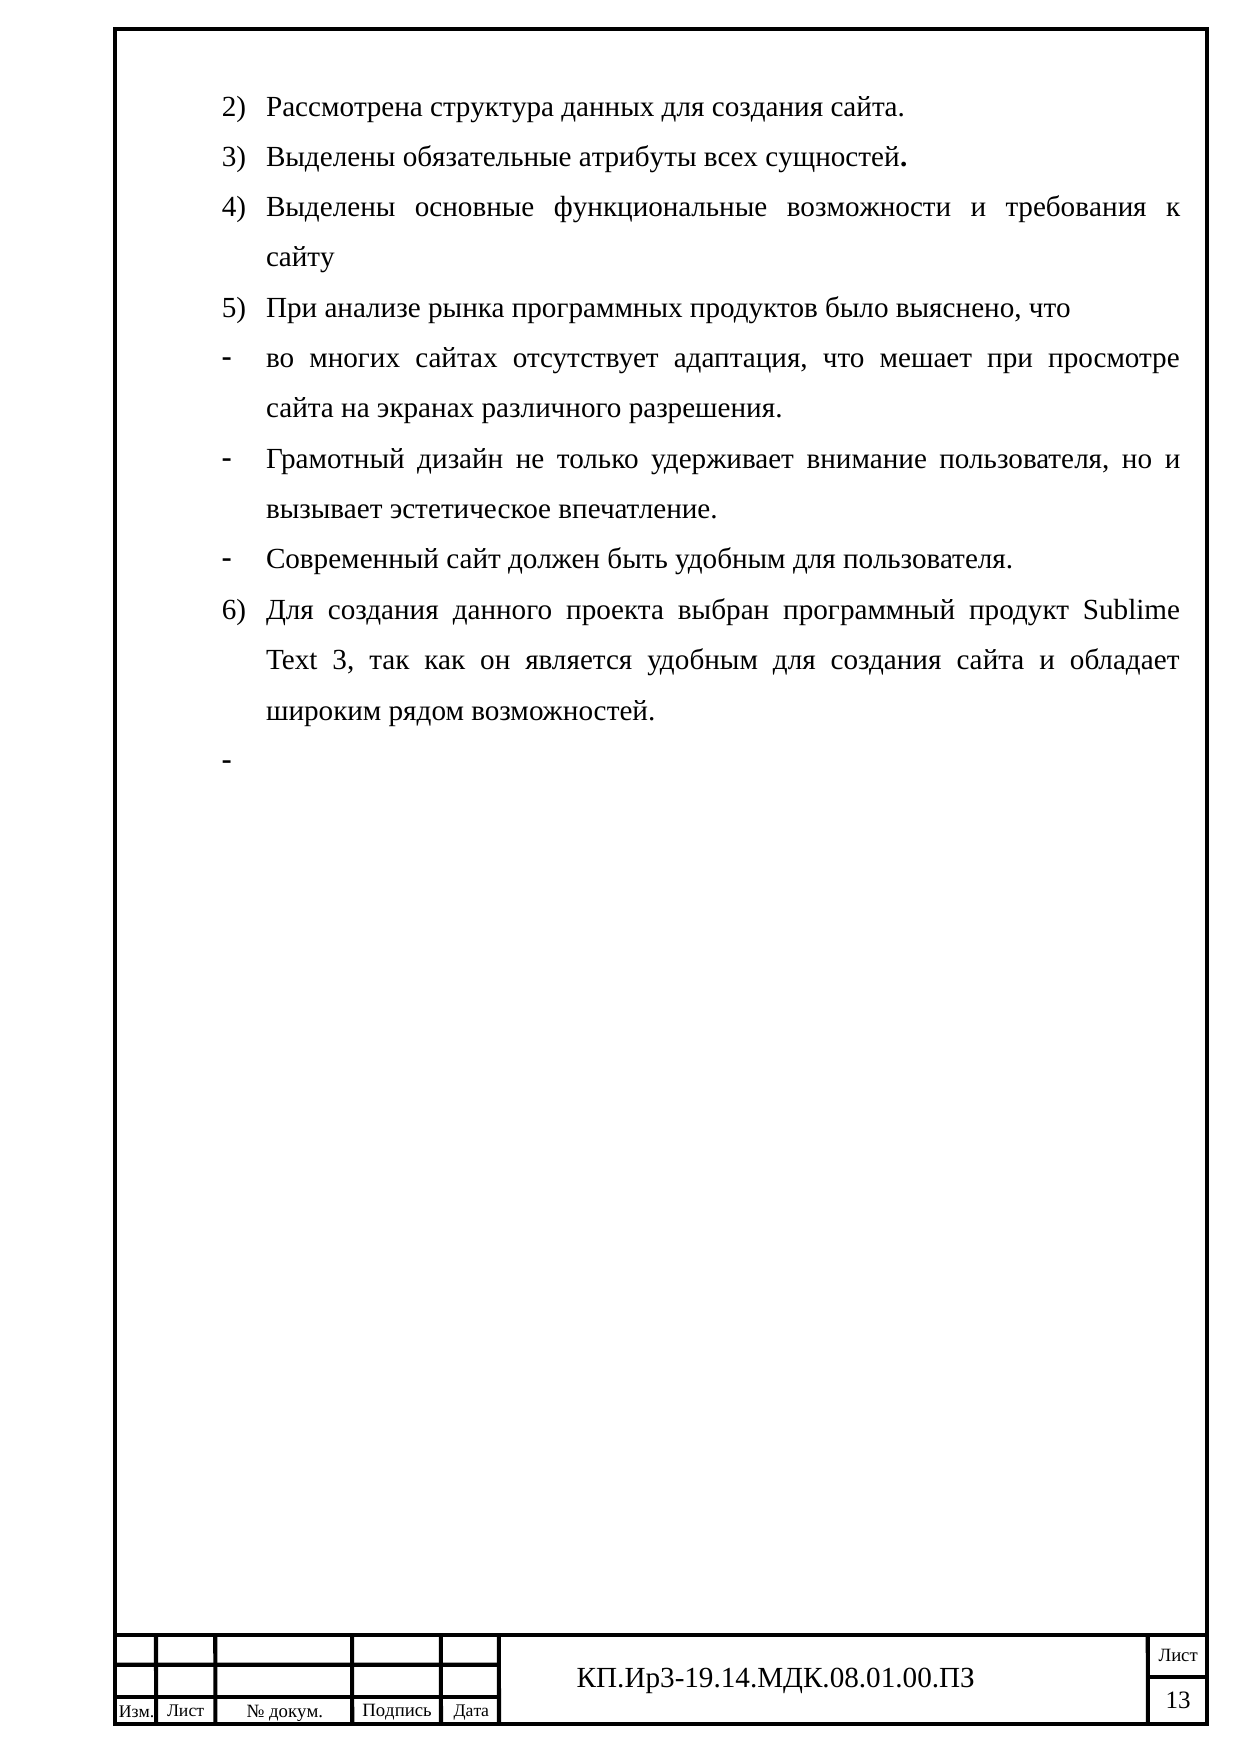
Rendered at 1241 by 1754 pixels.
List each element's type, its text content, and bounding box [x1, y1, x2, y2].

list Современный сайт должен быть удобным для пользователя. [222, 542, 1181, 575]
list Рассмотрена структура данных для создания сайта. [222, 89, 1181, 122]
list Выделены обязательные атрибуты всех сущностей. [222, 139, 1181, 172]
list Выделены основные функциональные возможности и требования к сайту [222, 189, 1181, 273]
list во многих сайтах отсутствует адаптация, что мешает при просмотре сайта на экранах различного разрешения. [222, 340, 1181, 424]
list При анализе рынка программных продуктов было выяснено, что [222, 290, 1181, 323]
list Для создания данного проекта выбран программный продукт Sublime Text 3, так как он является удобным для создания сайта и обладает широким рядом возможностей. [222, 592, 1181, 726]
list Грамотный дизайн не только удерживает внимание пользователя, но и вызывает эстетическое впечатление. [222, 441, 1181, 525]
